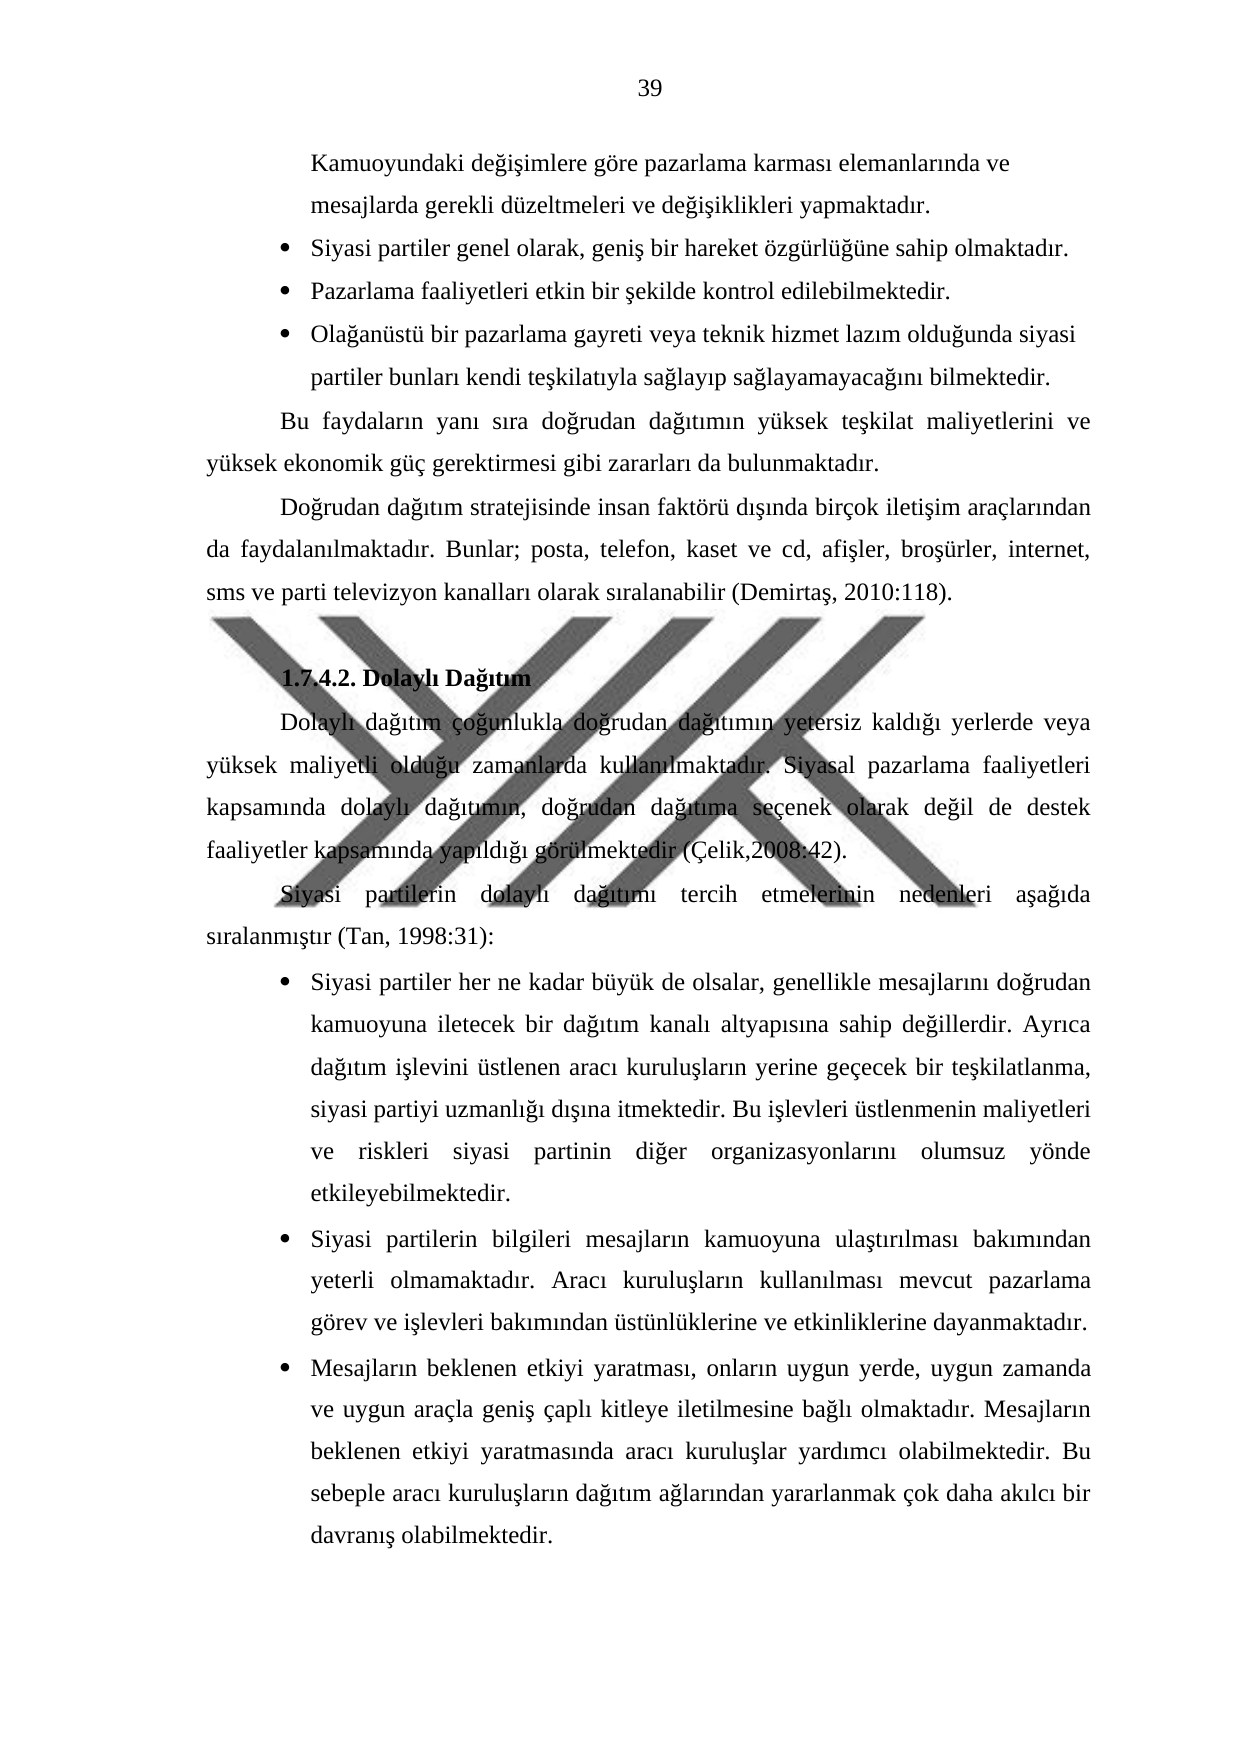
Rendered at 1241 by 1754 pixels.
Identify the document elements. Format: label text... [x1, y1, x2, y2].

text Dolaylı dağıtım çoğunlukla doğrudan dağıtımın yetersiz kaldığı yerlerde veya yüksek maliyetli olduğu zamanlarda kullanılmaktadır. Siyasal pazarlama faaliyetleri kapsamında dolaylı dağıtımın, doğrudan dağıtıma seçenek olarak değil de destek faaliyetler kapsamında yapıldığı görülmektedir (Çelik,2008:42). [206, 707, 1092, 864]
text Doğrudan dağıtım stratejisinde insan faktörü dışında birçok iletişim araçlarından da faydalanılmaktadır. Bunlar; posta, telefon, kaset ve cd, afişler, broşürler, internet, sms ve parti televizyon kanalları olarak sıralanabilir (Demirtaş, 2010:118). [206, 492, 1092, 605]
text 1.7.4.2. Dolaylı Dağıtım [281, 663, 1092, 692]
list Siyasi partilerin bilgileri mesajların kamuoyuna ulaştırılması bakımından yeterli olmamaktadır. Aracı kuruluşların kullanılması mevcut pazarlama görev ve işlevleri bakımından üstünlüklerine ve etkinliklerine dayanmaktadır. [281, 1224, 1092, 1335]
list Mesajların beklenen etkiyi yaratması, onların uygun yerde, uygun zamanda ve uygun araçla geniş çaplı kitleye iletilmesine bağlı olmaktadır. Mesajların beklenen etkiyi yaratmasında aracı kuruluşlar yardımcı olabilmektedir. Bu sebeple aracı kuruluşların dağıtım ağlarından yararlanmak çok daha akılcı bir davranış olabilmektedir. [281, 1353, 1092, 1549]
text partiler bunları kendi teşkilatıyla sağlayıp sağlayamayacağını bilmektedir. [310, 362, 1092, 391]
picture [208, 864, 980, 879]
list Pazarlama faaliyetleri etkin bir şekilde kontrol edilebilmektedir. [281, 276, 1092, 305]
text Kamuoyundaki değişimlere göre pazarlama karması elemanlarında ve mesajlarda gerekli düzeltmeleri ve değişiklikleri yapmaktadır. [310, 148, 1092, 219]
text 39 [637, 73, 1092, 101]
list Siyasi partiler her ne kadar büyük de olsalar, genellikle mesajlarını doğrudan kamuoyuna iletecek bir dağıtım kanalı altyapısına sahip değillerdir. Ayrıca dağıtım işlevini üstlenen aracı kuruluşların yerine geçecek bir teşkilatlanma, siyasi partiyi uzmanlığı dışına itmektedir. Bu işlevleri üstlenmenin maliyetleri ve riskleri siyasi partinin diğer organizasyonlarını olumsuz yönde etkileyebilmektedir. [281, 967, 1092, 1207]
picture [208, 609, 980, 707]
list Siyasi partiler genel olarak, geniş bir hareket özgürlüğüne sahip olmaktadır. [281, 233, 1092, 262]
text Bu faydaların yanı sıra doğrudan dağıtımın yüksek teşkilat maliyetlerini ve yüksek ekonomik güç gerektirmesi gibi zararları da bulunmaktadır. [206, 406, 1092, 477]
list Olağanüstü bir pazarlama gayreti veya teknik hizmet lazım olduğunda siyasi [281, 319, 1092, 348]
text Siyasi partilerin dolaylı dağıtımı tercih etmelerinin nedenleri aşağıda sıralanmıştır (Tan, 1998:31): [206, 879, 1092, 950]
